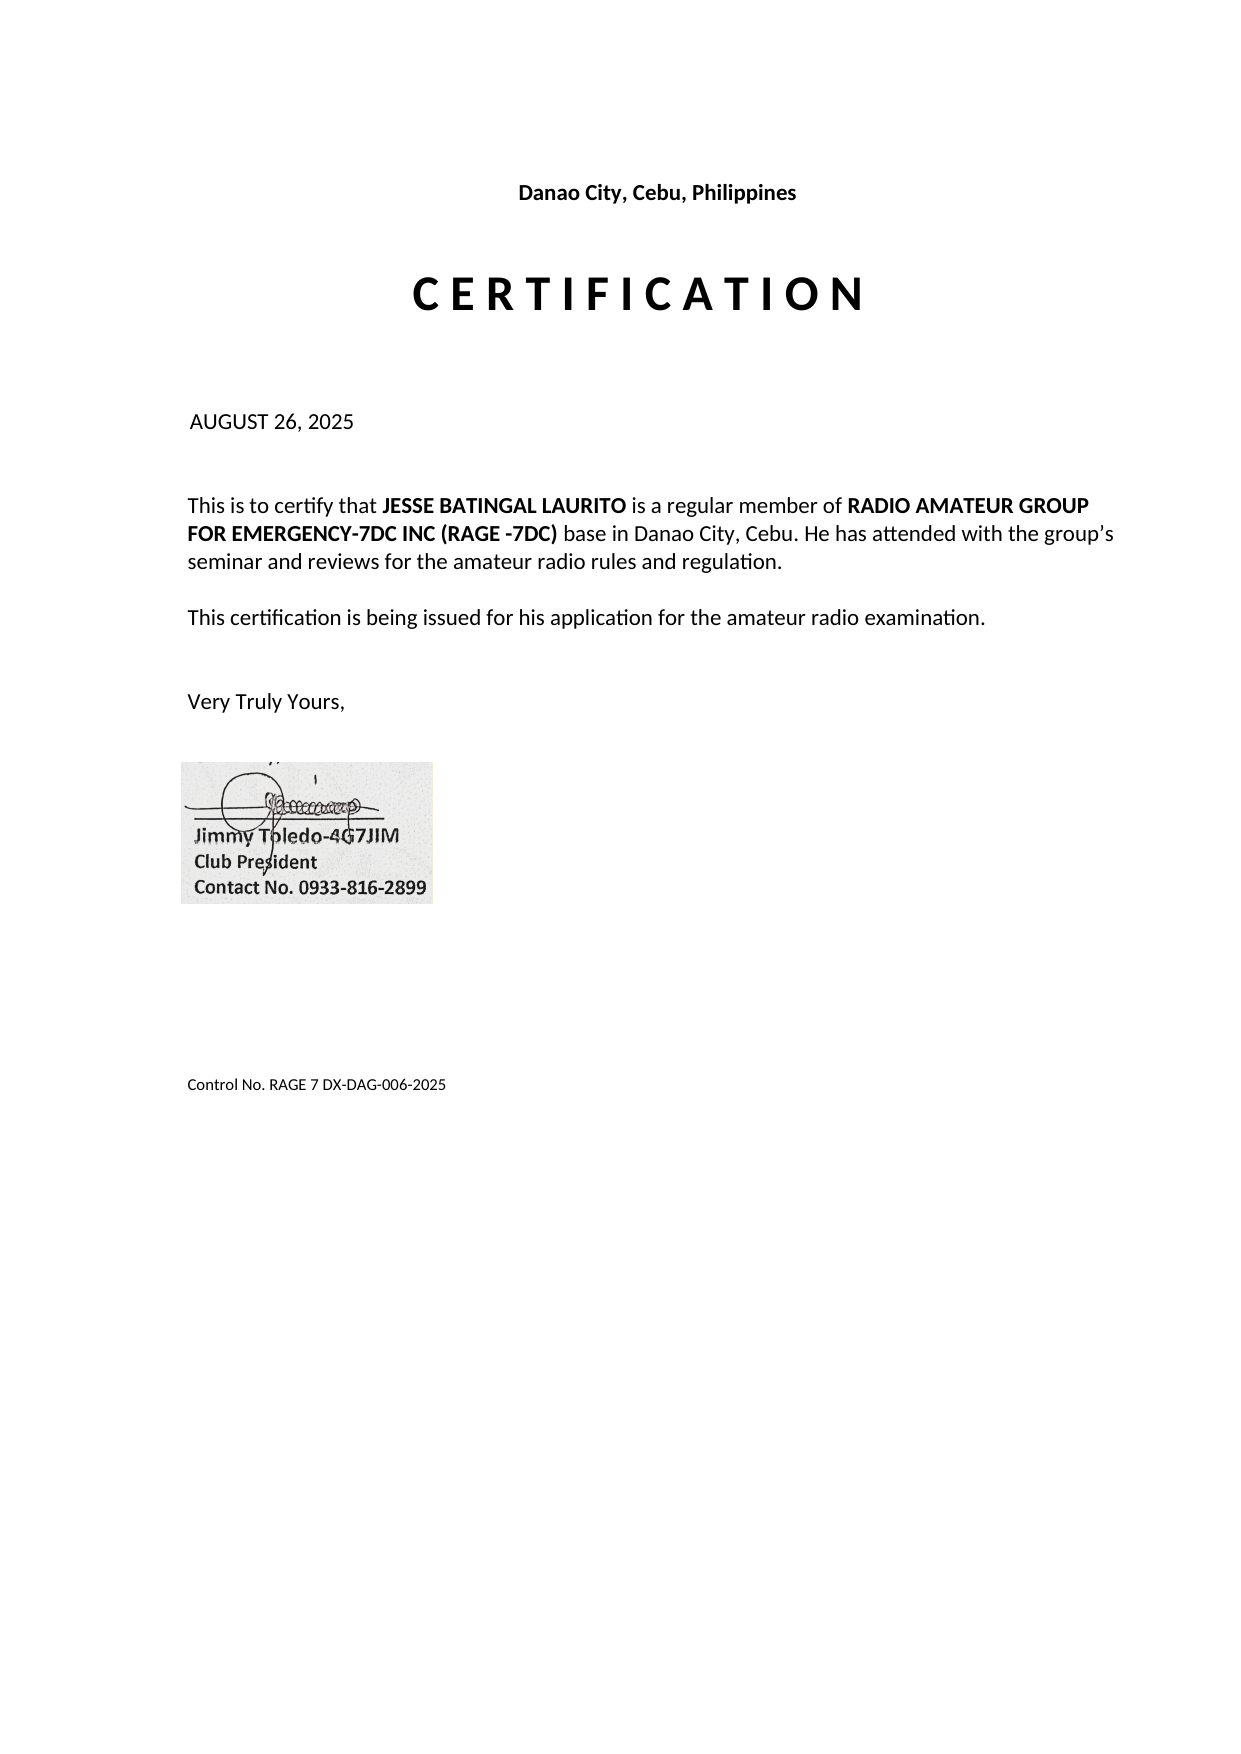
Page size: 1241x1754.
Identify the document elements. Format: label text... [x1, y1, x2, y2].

text Very Truly Yours, [187, 687, 1128, 715]
text Control No. RAGE 7 DX-DAG-006-2025 [112, 1074, 1128, 1095]
picture [181, 762, 433, 904]
text AUGUST 26, 2025 [112, 407, 1128, 435]
text C E R T I F I C A T I O N [337, 262, 1128, 323]
text This is to certify that JESSE BATINGAL LAURITO is a regular member of RADIO AMATEUR GROUP FOR EMERGENCY-7DC INC (RAGE -7DC) base in Danao City, Cebu. He has attended with the group’s seminar and reviews for the amateur radio rules and regulation. [187, 491, 1128, 575]
text This certification is being issued for his application for the amateur radio examination. [187, 603, 1128, 631]
text Danao City, Cebu, Philippines [487, 178, 1128, 206]
